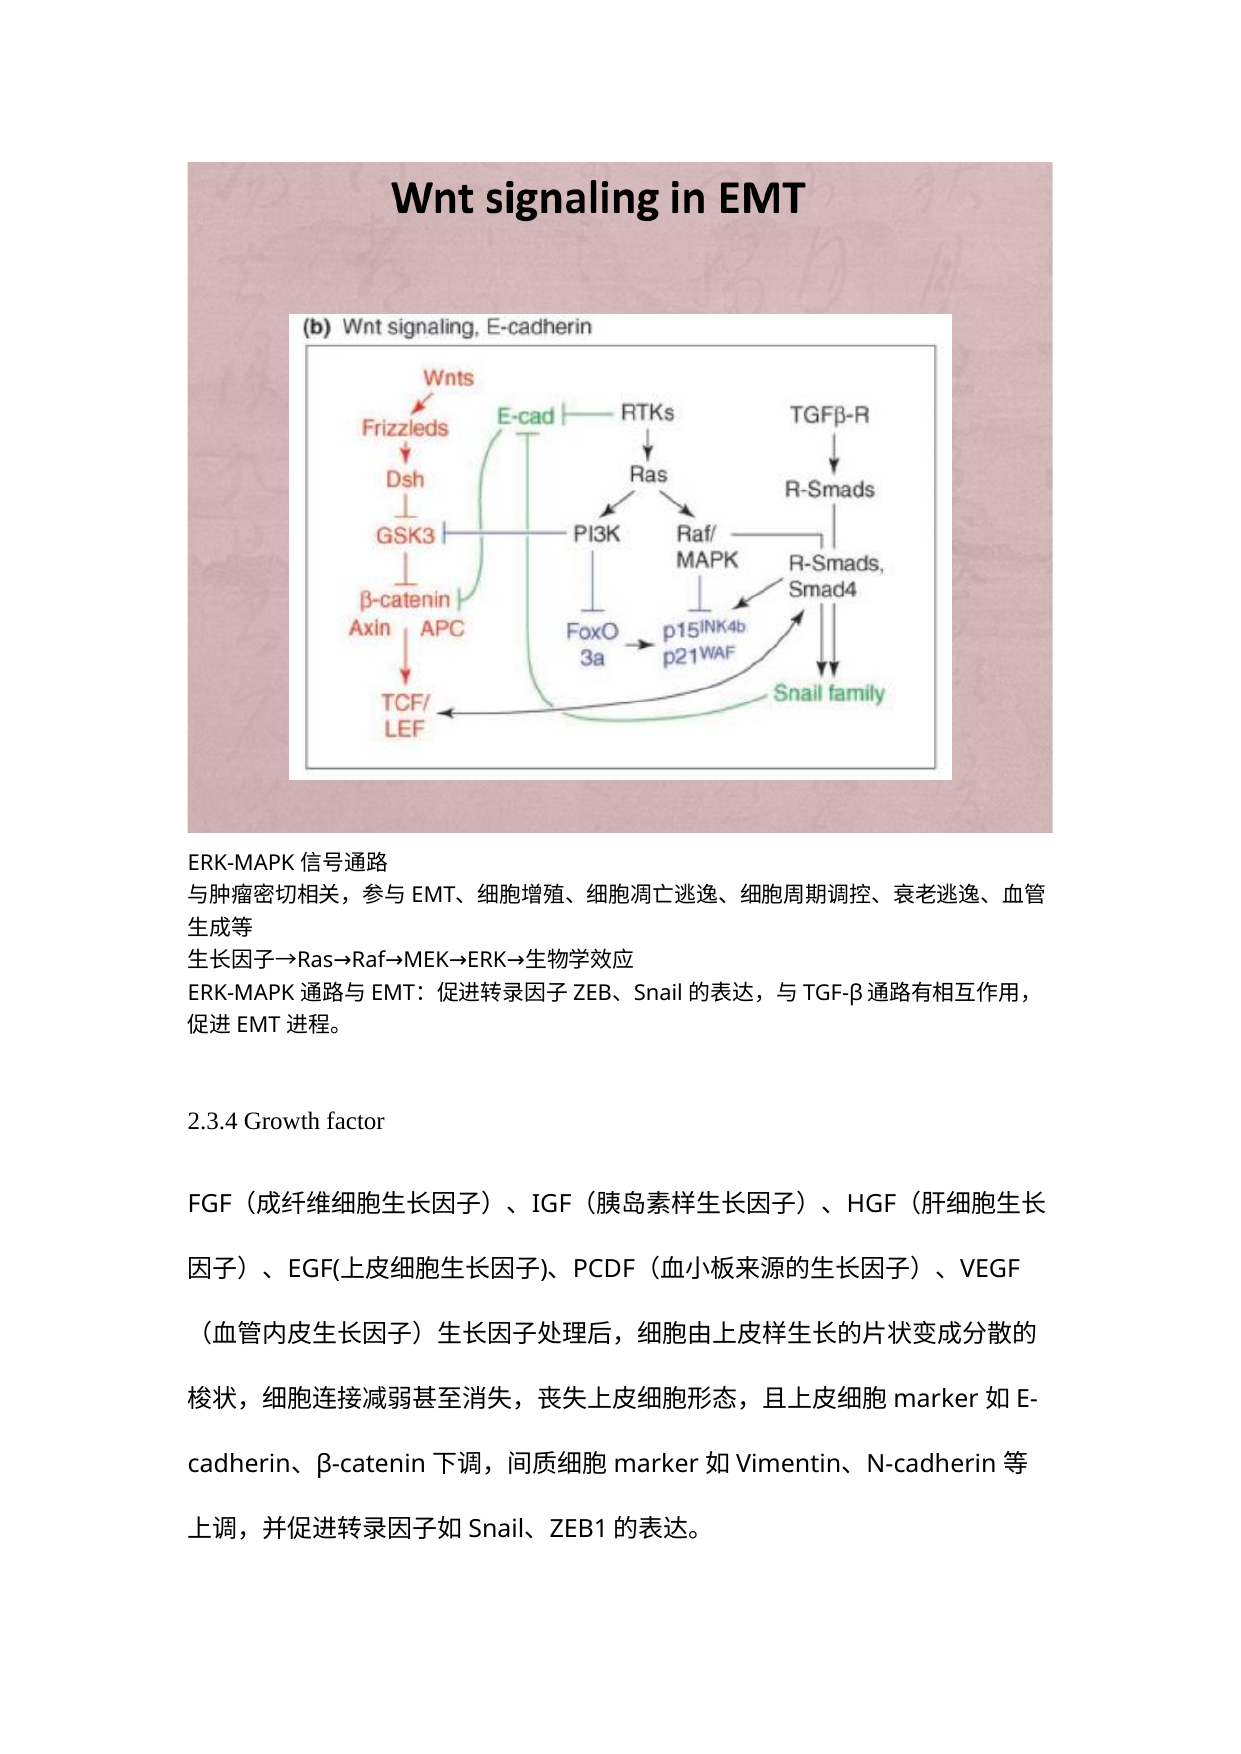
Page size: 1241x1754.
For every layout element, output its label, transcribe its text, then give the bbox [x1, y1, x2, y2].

text FGF（成纤维细胞生长因子）、IGF（胰岛素样生长因子）、HGF（肝细胞生长因子）、EGF(上皮细胞生长因子)、PCDF（血小板来源的生长因子）、VEGF（血管内皮生长因子）生长因子处理后，细胞由上皮样生长的片状变成分散的梭状，细胞连接减弱甚至消失，丧失上皮细胞形态，且上皮细胞 marker 如 E-cadherin、β-catenin 下调，间质细胞 marker 如 Vimentin、N-cadherin 等上调，并促进转录因子如 Snail、ZEB1的表达。 [187, 1169, 1053, 1559]
text 与肿瘤密切相关，参与 EMT、细胞增殖、细胞凋亡逃逸、细胞周期调控、衰老逃逸、血管生成等 [187, 877, 1053, 942]
text 生长因子→Ras→Raf→MEK→ERK→生物学效应 [187, 942, 1053, 974]
text 2.3.4 Growth factor [187, 1104, 1053, 1137]
picture [187, 162, 1053, 833]
text ERK-MAPK 通路与 EMT：促进转录因子 ZEB、Snail 的表达，与 TGF-β通路有相互作用，促进 EMT 进程。 [187, 974, 1053, 1039]
text ERK-MAPK 信号通路 [187, 844, 1053, 877]
